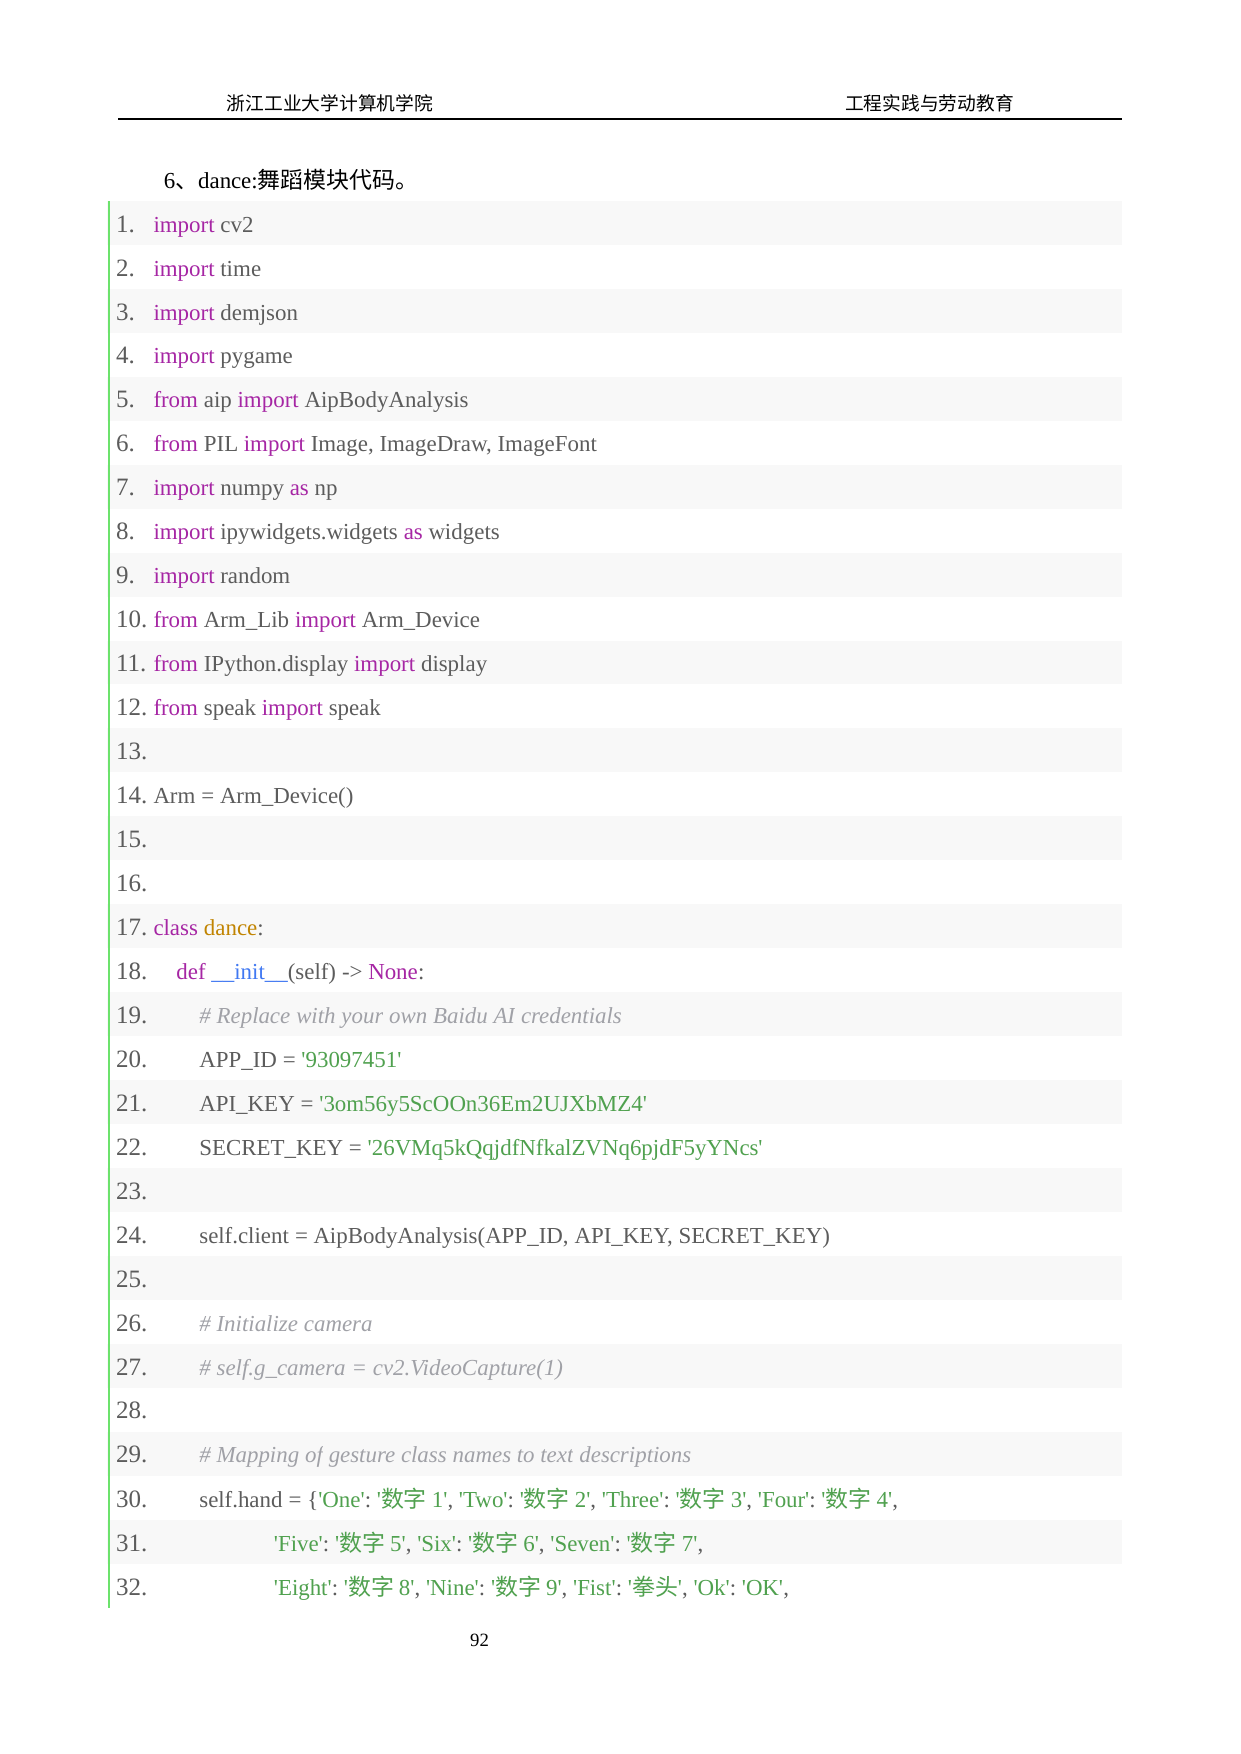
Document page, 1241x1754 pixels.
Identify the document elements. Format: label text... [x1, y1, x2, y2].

list import ipywidgets.widgets as widgets [110, 509, 1122, 553]
list import numpy as np [110, 465, 1122, 509]
list # Mapping of gesture class names to text descriptions [110, 1432, 1122, 1476]
list 'Five': '数字 5', 'Six': '数字 6', 'Seven': '数字 7', [110, 1520, 1122, 1564]
list from aip import AipBodyAnalysis [110, 377, 1122, 421]
list self.hand = {'One': '数字 1', 'Two': '数字 2', 'Three': '数字 3', 'Four': '数字 4', [110, 1476, 1122, 1520]
list import demjson [110, 289, 1122, 333]
list 'Eight': '数字 8', 'Nine': '数字 9', 'Fist': '拳头', 'Ok': 'OK', [110, 1564, 1122, 1608]
list from PIL import Image, ImageDraw, ImageFont [110, 421, 1122, 465]
list import cv2 [110, 201, 1122, 245]
list from IPython.display import display [110, 641, 1122, 684]
list # Initialize camera [110, 1300, 1122, 1344]
list # Replace with your own Baidu AI credentials [110, 992, 1122, 1036]
list self.client = AipBodyAnalysis(APP_ID, API_KEY, SECRET_KEY) [110, 1212, 1122, 1256]
list class dance: [110, 904, 1122, 948]
list # self.g_camera = cv2.VideoCapture(1) [110, 1344, 1122, 1388]
list def __init__(self) -> None: [110, 948, 1122, 992]
list dance:舞蹈模块代码。 [118, 157, 1122, 201]
list SECRET_KEY = '26VMq5kQqjdfNfkalZVNq6pjdF5yYNcs' [110, 1124, 1122, 1168]
list from Arm_Lib import Arm_Device [110, 597, 1122, 641]
list APP_ID = '93097451' [110, 1036, 1122, 1080]
list import pygame [110, 333, 1122, 377]
list Arm = Arm_Device() [110, 772, 1122, 816]
list from speak import speak [110, 684, 1122, 728]
list import random [110, 553, 1122, 597]
list API_KEY = '3om56y5ScOOn36Em2UJXbMZ4' [110, 1080, 1122, 1124]
list import time [110, 245, 1122, 289]
